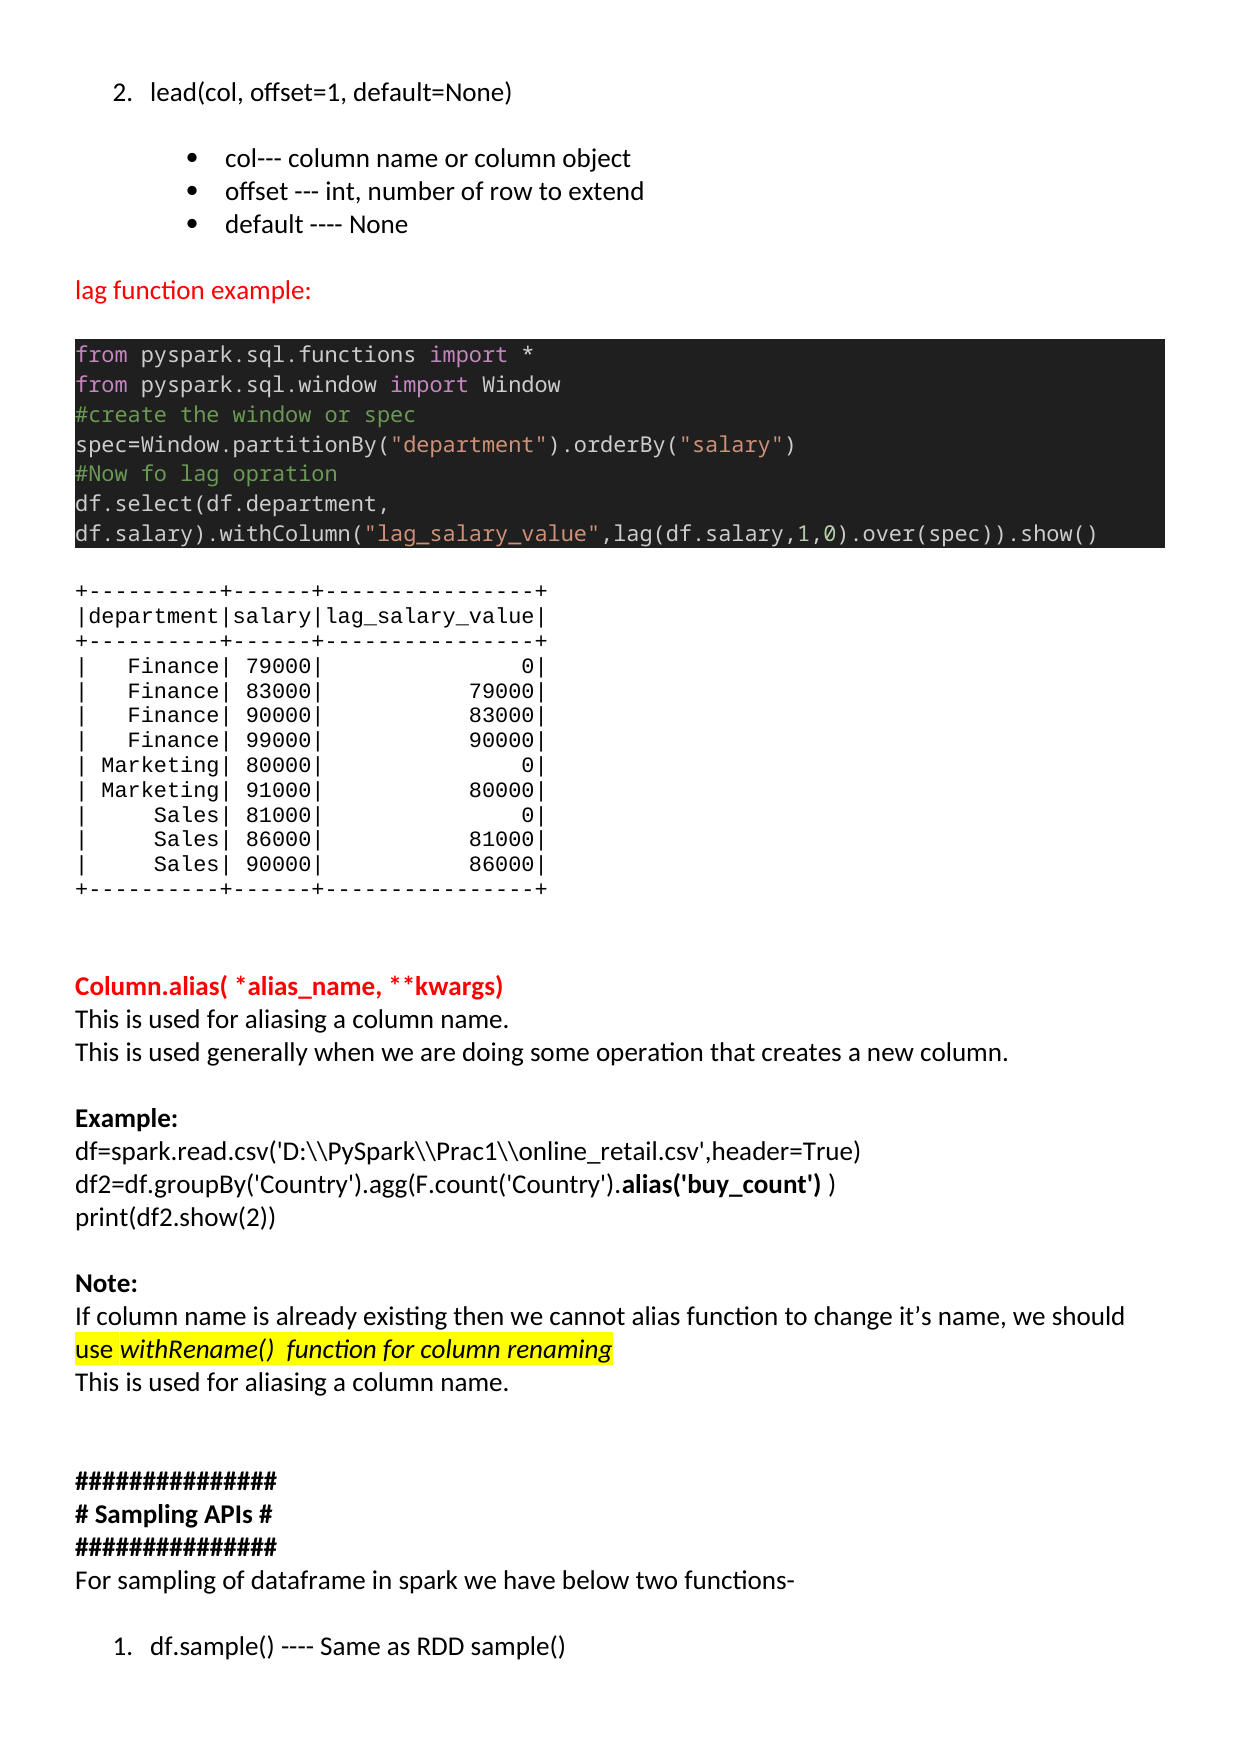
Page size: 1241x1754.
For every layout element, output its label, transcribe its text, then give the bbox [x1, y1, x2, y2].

text | Finance| 83000| 79000| [75, 680, 1165, 705]
text df=spark.read.csv('D:\\PySpark\\Prac1\\online_retail.csv',header=True) [75, 1134, 1165, 1167]
text # Sampling APIs # [75, 1497, 1165, 1530]
text +----------+------+----------------+ [75, 581, 1165, 606]
list df.sample() ---- Same as RDD sample() [112, 1629, 1165, 1662]
list col--- column name or column object [187, 141, 1165, 174]
text #Now fo lag opration [75, 458, 1165, 488]
text If column name is already existing then we cannot alias function to change it’s name, we should use withRename() function for column renaming [75, 1299, 1165, 1365]
text df.select(df.department, df.salary).withColumn("lag_salary_value",lag(df.salary,1,0).over(spec)).show() [75, 488, 1165, 548]
list default ---- None [187, 207, 1165, 240]
text | Marketing| 91000| 80000| [75, 779, 1165, 804]
text Column.alias( *alias_name, **kwargs) [75, 969, 1165, 1002]
text df2=df.groupBy('Country').agg(F.count('Country').alias('buy_count') ) [75, 1167, 1165, 1200]
text Example: [75, 1101, 1165, 1134]
list lead(col, offset=1, default=None) [112, 75, 1165, 108]
text This is used generally when we are doing some operation that creates a new column. [75, 1035, 1165, 1068]
text from pyspark.sql.functions import * [75, 339, 1165, 369]
text |department|salary|lag_salary_value| [75, 606, 1165, 630]
text For sampling of dataframe in spark we have below two functions- [75, 1563, 1165, 1596]
text | Finance| 99000| 90000| [75, 729, 1165, 754]
text +----------+------+----------------+ [75, 630, 1165, 655]
text ############### [75, 1530, 1165, 1563]
text | Sales| 81000| 0| [75, 804, 1165, 829]
text ############### [75, 1464, 1165, 1497]
text Note: [75, 1266, 1165, 1299]
text This is used for aliasing a column name. [75, 1365, 1165, 1398]
text +----------+------+----------------+ [75, 878, 1165, 903]
text | Sales| 86000| 81000| [75, 829, 1165, 853]
list offset --- int, number of row to extend [187, 174, 1165, 207]
text from pyspark.sql.window import Window [75, 369, 1165, 399]
text | Finance| 90000| 83000| [75, 705, 1165, 729]
text | Finance| 79000| 0| [75, 655, 1165, 680]
text lag function example: [75, 273, 1165, 306]
text | Sales| 90000| 86000| [75, 853, 1165, 878]
text | Marketing| 80000| 0| [75, 754, 1165, 779]
text #create the window or spec [75, 399, 1165, 428]
text spec=Window.partitionBy("department").orderBy("salary") [75, 428, 1165, 458]
text print(df2.show(2)) [75, 1200, 1165, 1233]
text This is used for aliasing a column name. [75, 1002, 1165, 1035]
